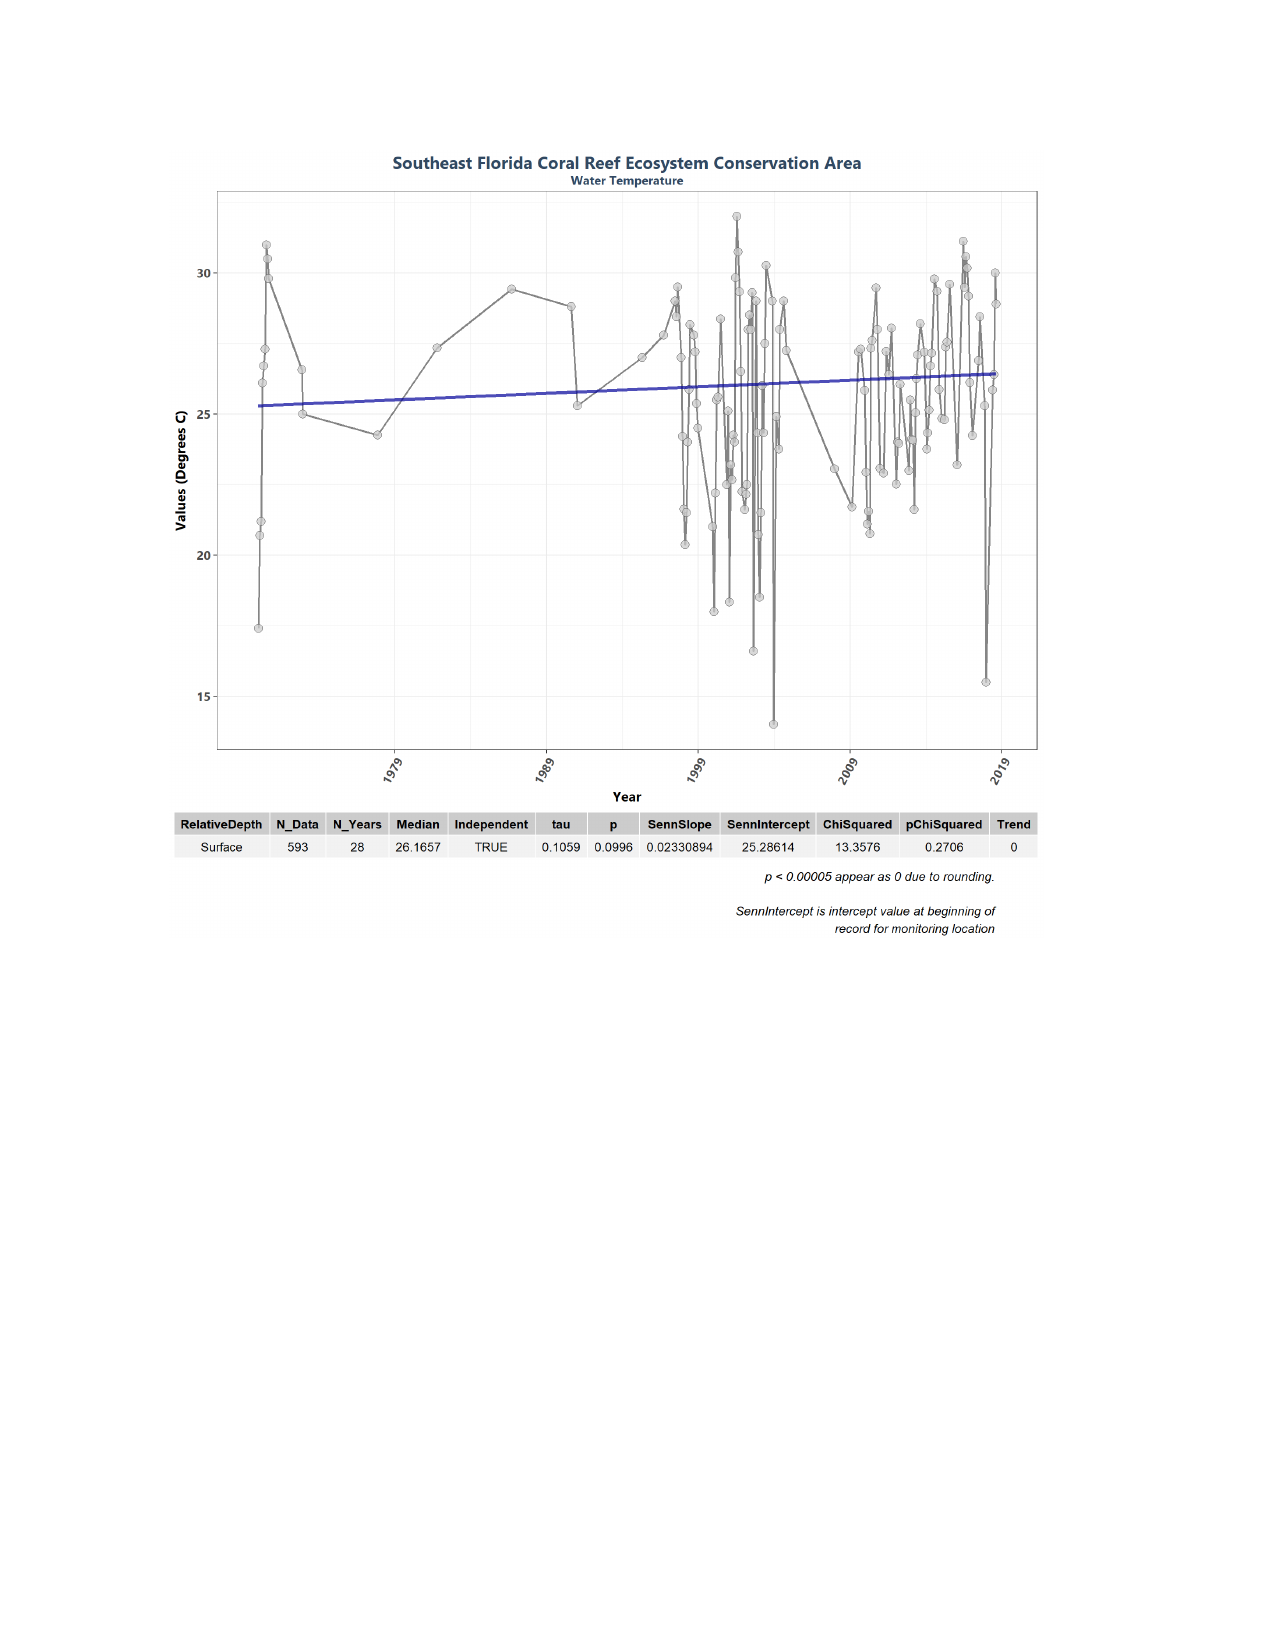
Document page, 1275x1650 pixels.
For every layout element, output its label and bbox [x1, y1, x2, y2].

picture [168, 150, 1044, 938]
